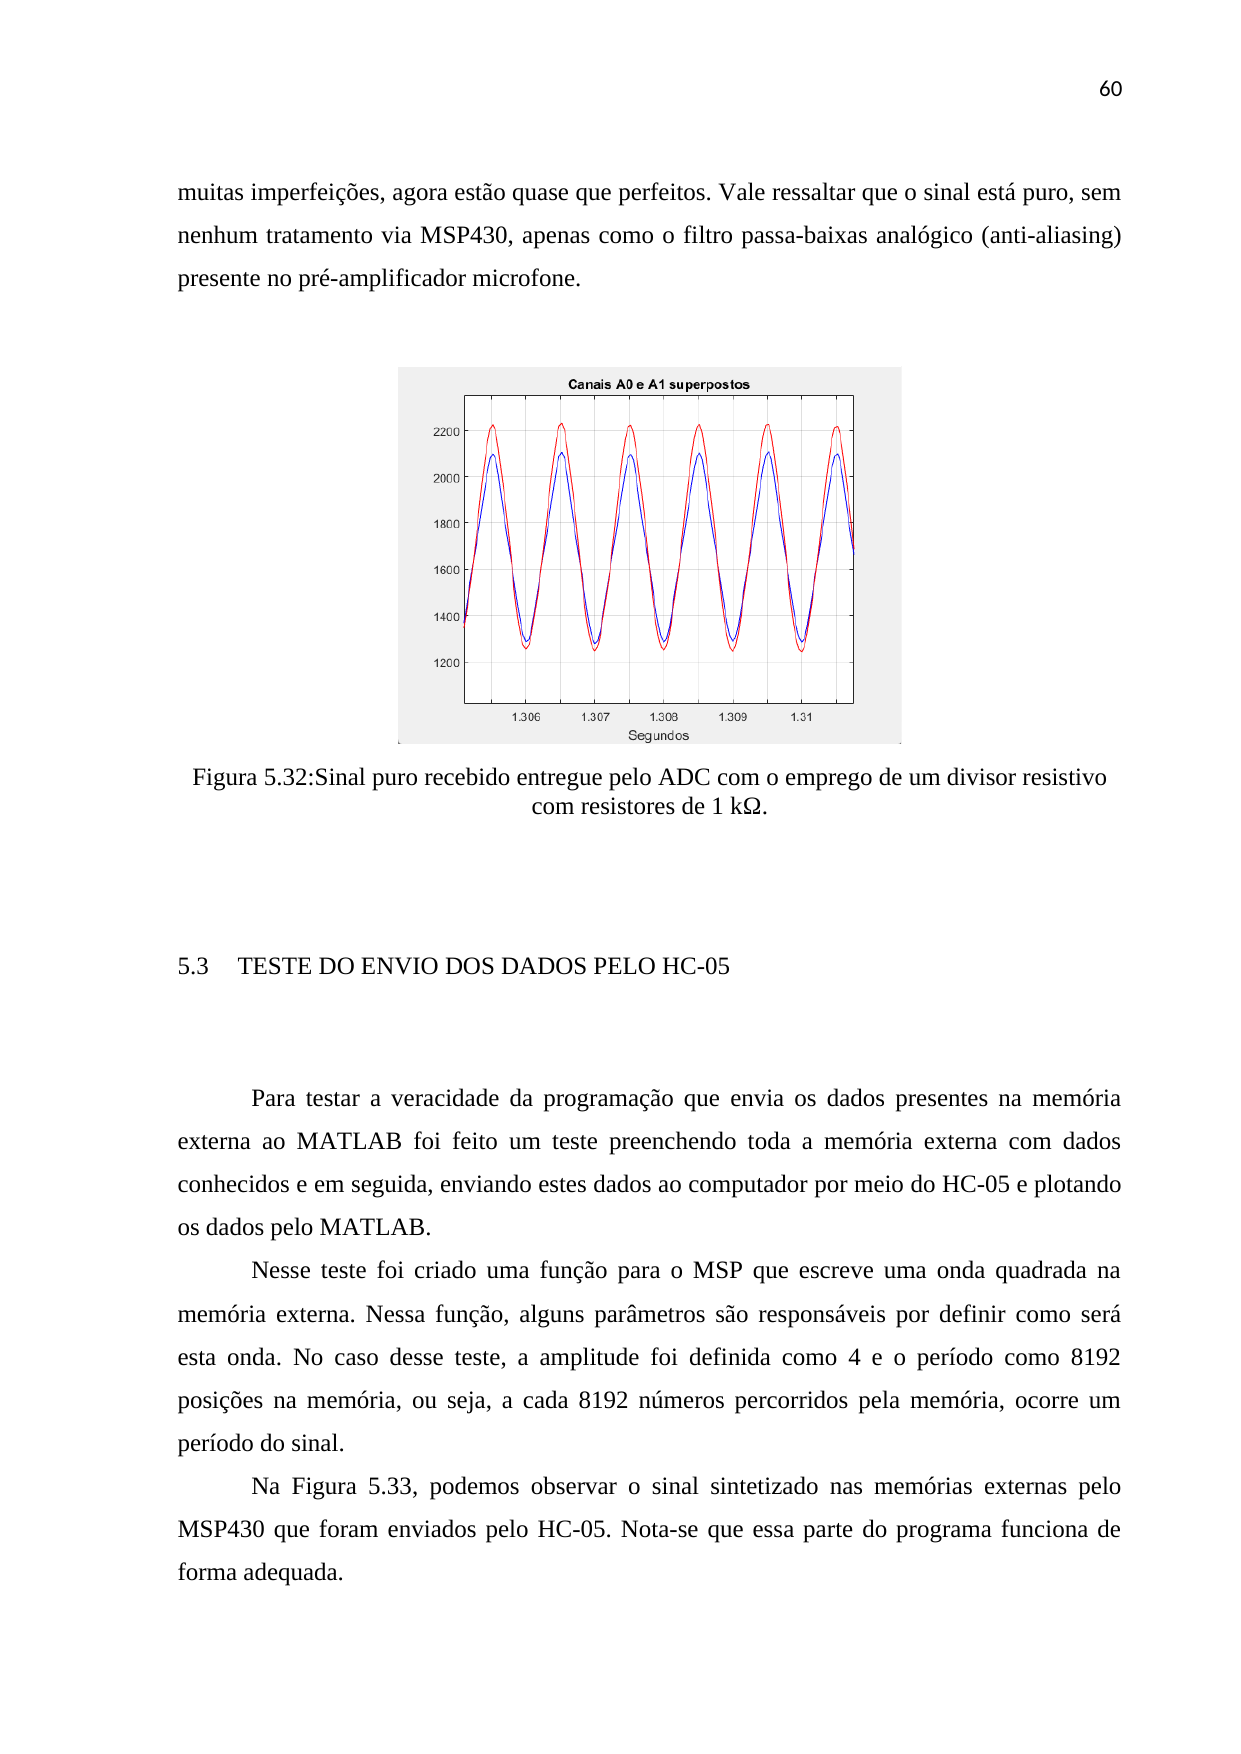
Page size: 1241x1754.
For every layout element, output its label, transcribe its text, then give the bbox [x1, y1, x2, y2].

subtitle Teste do envio dos dados pelo HC-05 [177, 951, 1122, 980]
text Nesse teste foi criado uma função para o MSP que escreve uma onda quadrada na memória externa. Nessa função, alguns parâmetros são responsáveis por definir como será esta onda. No caso desse teste, a amplitude foi definida como 4 e o período como 8192 posições na memória, ou seja, a cada 8192 números percorridos pela memória, ocorre um período do sinal. [177, 1256, 1122, 1457]
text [177, 177, 1122, 292]
picture [398, 366, 902, 744]
text Para testar a veracidade da programação que envia os dados presentes na memória externa ao MATLAB foi feito um teste preenchendo toda a memória externa com dados conhecidos e em seguida, enviando estes dados ao computador por meio do HC-05 e plotando os dados pelo MATLAB. [177, 1083, 1122, 1241]
